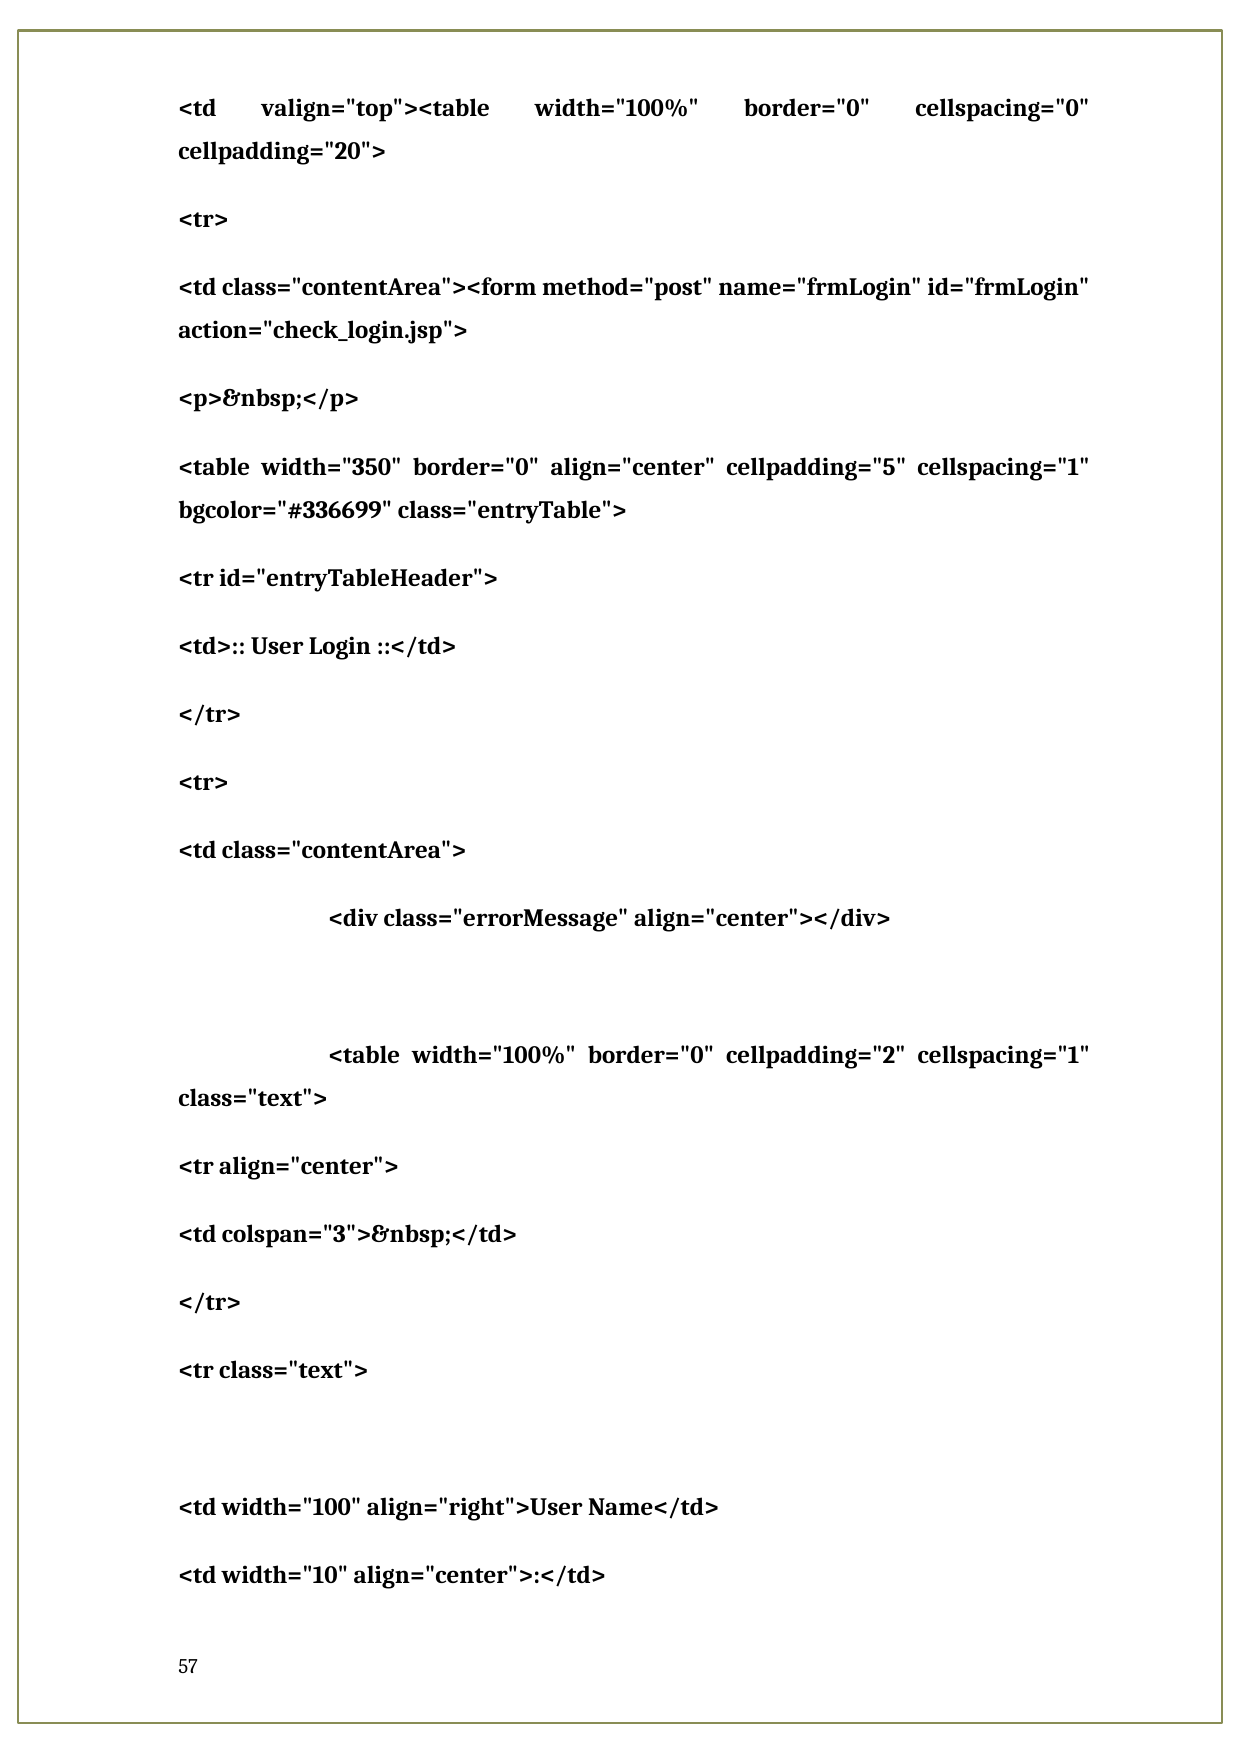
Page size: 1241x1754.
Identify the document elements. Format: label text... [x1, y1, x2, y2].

text <td class="contentArea"> [178, 836, 1090, 865]
text <div class="errorMessage" align="center"></div> [178, 904, 1090, 933]
text <td>:: User Login ::</td> [178, 632, 1090, 661]
text <table width="100%" border="0" cellpadding="2" cellspacing="1" class="text"> [178, 1041, 1090, 1112]
text <td valign="top"><table width="100%" border="0" cellspacing="0" cellpadding="20"> [178, 94, 1090, 166]
text <tr class="text"> [178, 1356, 1090, 1385]
text <tr id="entryTableHeader"> [178, 564, 1090, 592]
text <tr> [178, 205, 1090, 234]
text <tr align="center"> [178, 1152, 1090, 1181]
text <table width="350" border="0" align="center" cellpadding="5" cellspacing="1" bgcolor="#336699" class="entryTable"> [178, 452, 1090, 524]
text <td width="100" align="right">User Name</td> [178, 1492, 1090, 1521]
text <td colspan="3">&nbsp;</td> [178, 1220, 1090, 1249]
text </tr> [178, 1288, 1090, 1317]
text <p>&nbsp;</p> [178, 384, 1090, 413]
text </tr> [178, 700, 1090, 729]
text <tr> [178, 768, 1090, 797]
text <td width="10" align="center">:</td> [178, 1561, 1090, 1589]
text <td class="contentArea"><form method="post" name="frmLogin" id="frmLogin" action="check_login.jsp"> [178, 273, 1090, 345]
